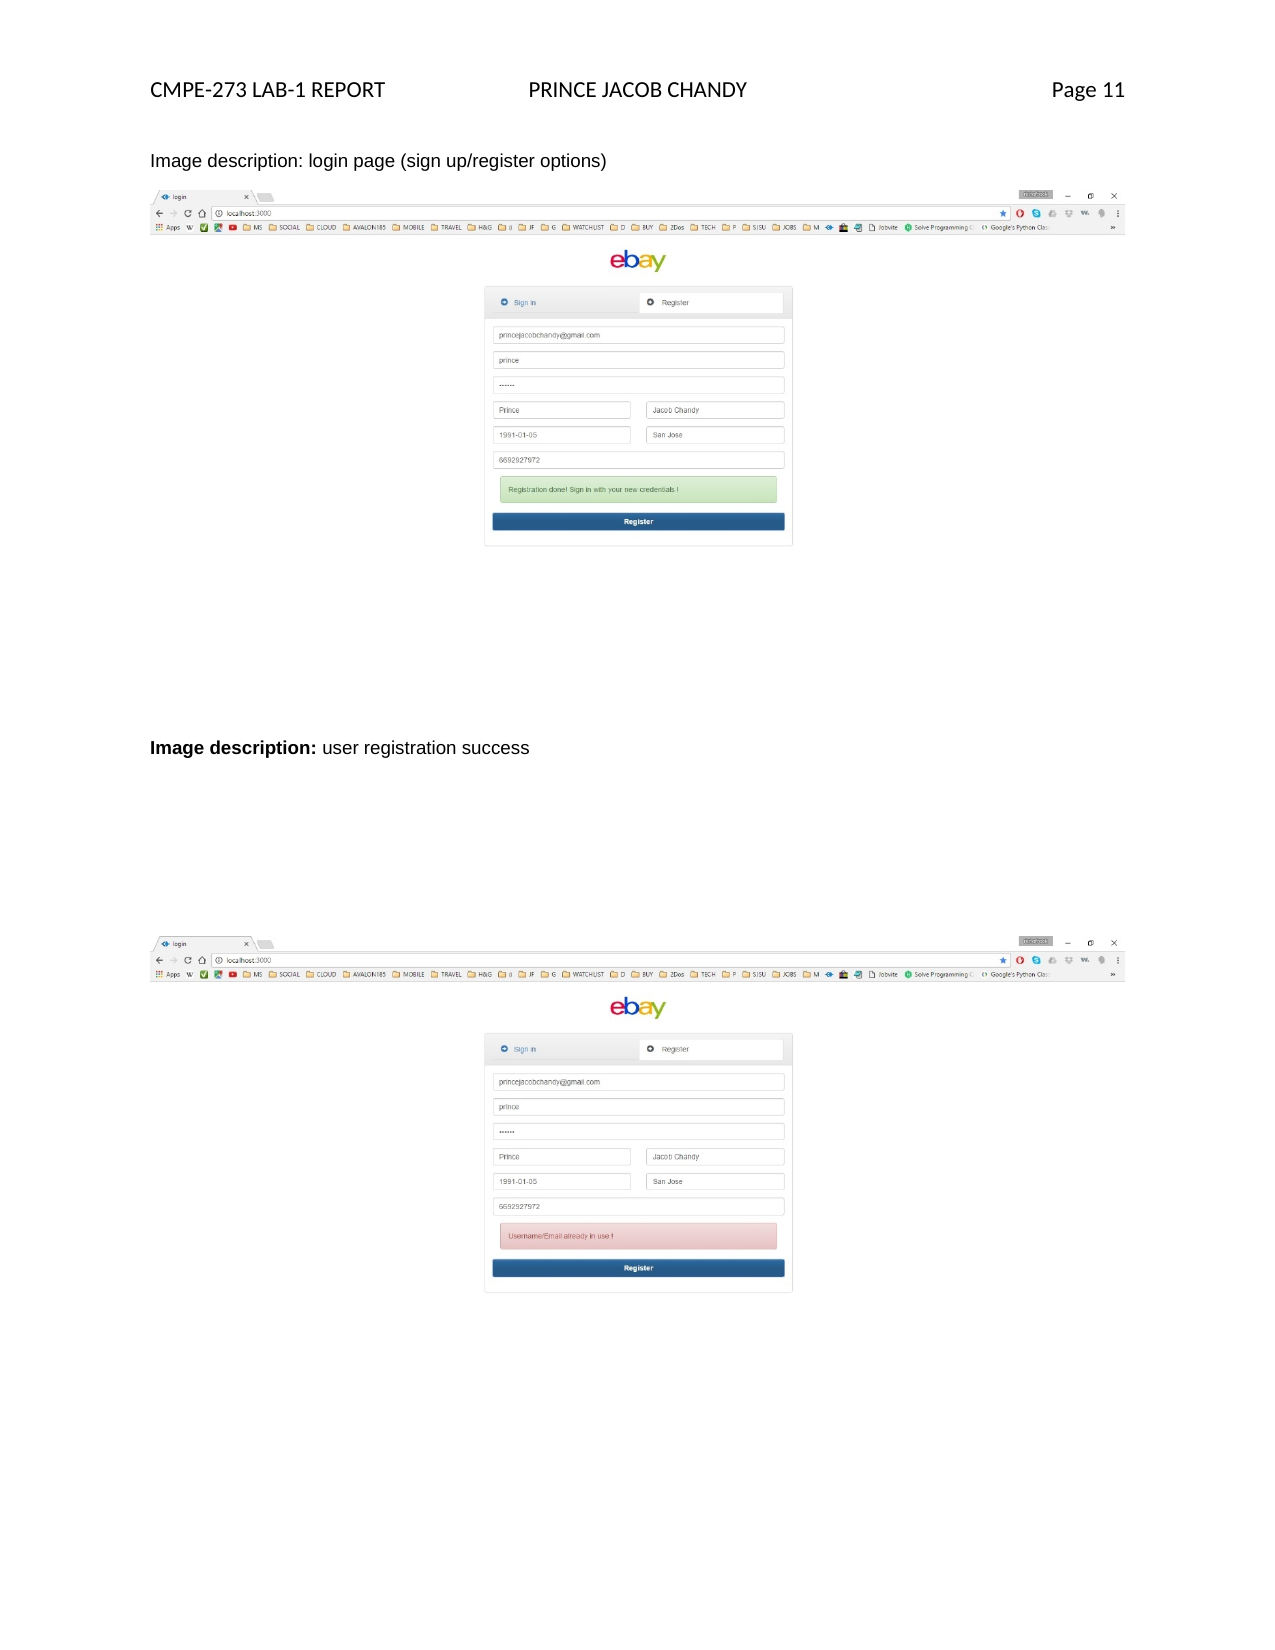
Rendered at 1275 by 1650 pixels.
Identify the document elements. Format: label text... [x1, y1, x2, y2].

text Image description: login page (sign up/register options) [150, 150, 1125, 172]
picture [150, 936, 1125, 1464]
text Image description: user registration success [150, 737, 1125, 759]
picture [150, 190, 1125, 719]
